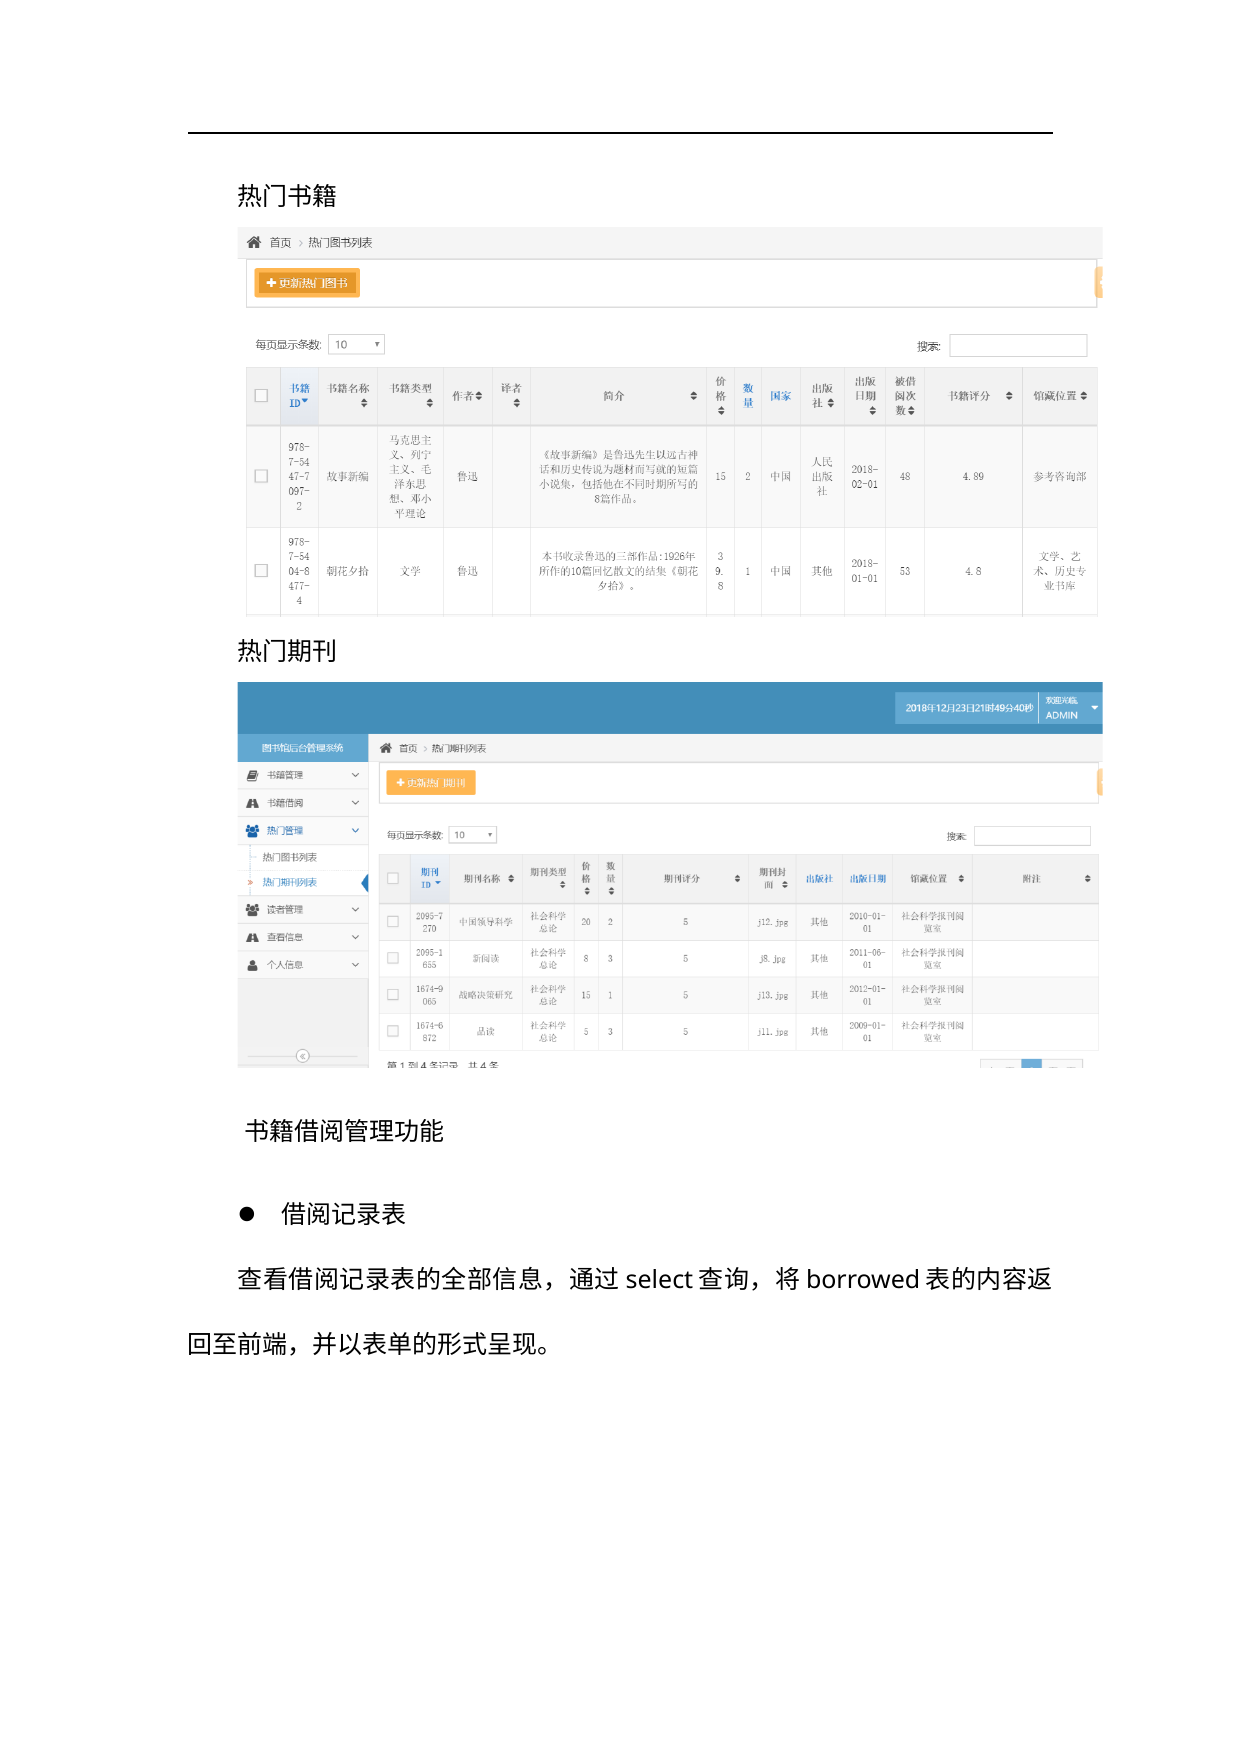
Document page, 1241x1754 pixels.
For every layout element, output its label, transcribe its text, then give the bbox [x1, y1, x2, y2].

picture [237, 682, 1103, 1068]
picture [237, 227, 1103, 617]
text 查看借阅记录表的全部信息，通过select查询，将borrowed表的内容返回至前端，并以表单的形式呈现。 [187, 1246, 1053, 1376]
text 热门期刊 [187, 617, 1053, 682]
subtitle 书籍借阅管理功能 [187, 1097, 1053, 1162]
list 借阅记录表 [237, 1181, 1053, 1246]
text 热门书籍 [187, 162, 1053, 227]
